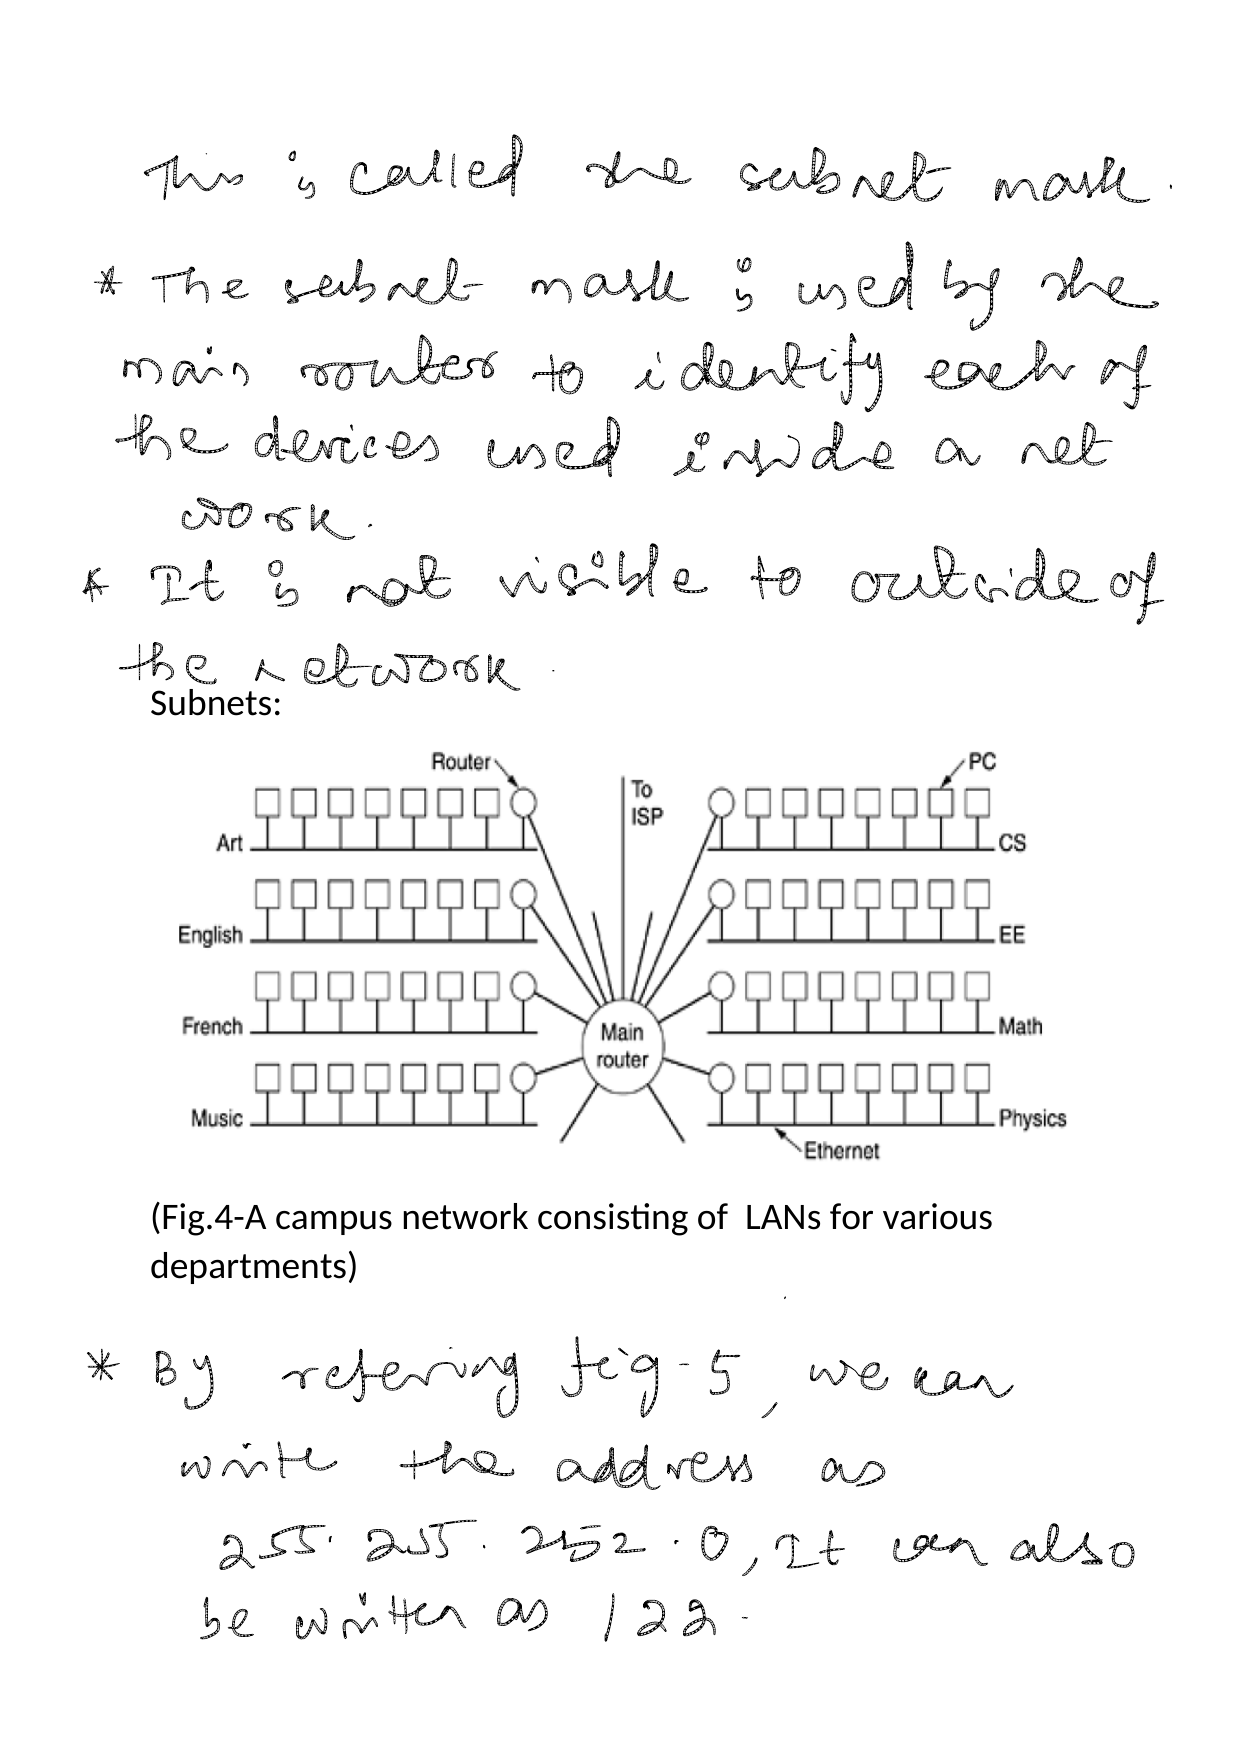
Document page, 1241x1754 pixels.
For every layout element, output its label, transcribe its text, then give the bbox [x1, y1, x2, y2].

text (Fig.4-A campus network consisting of LANs for various departments) [150, 1193, 1090, 1288]
text Subnets: [150, 679, 1090, 725]
